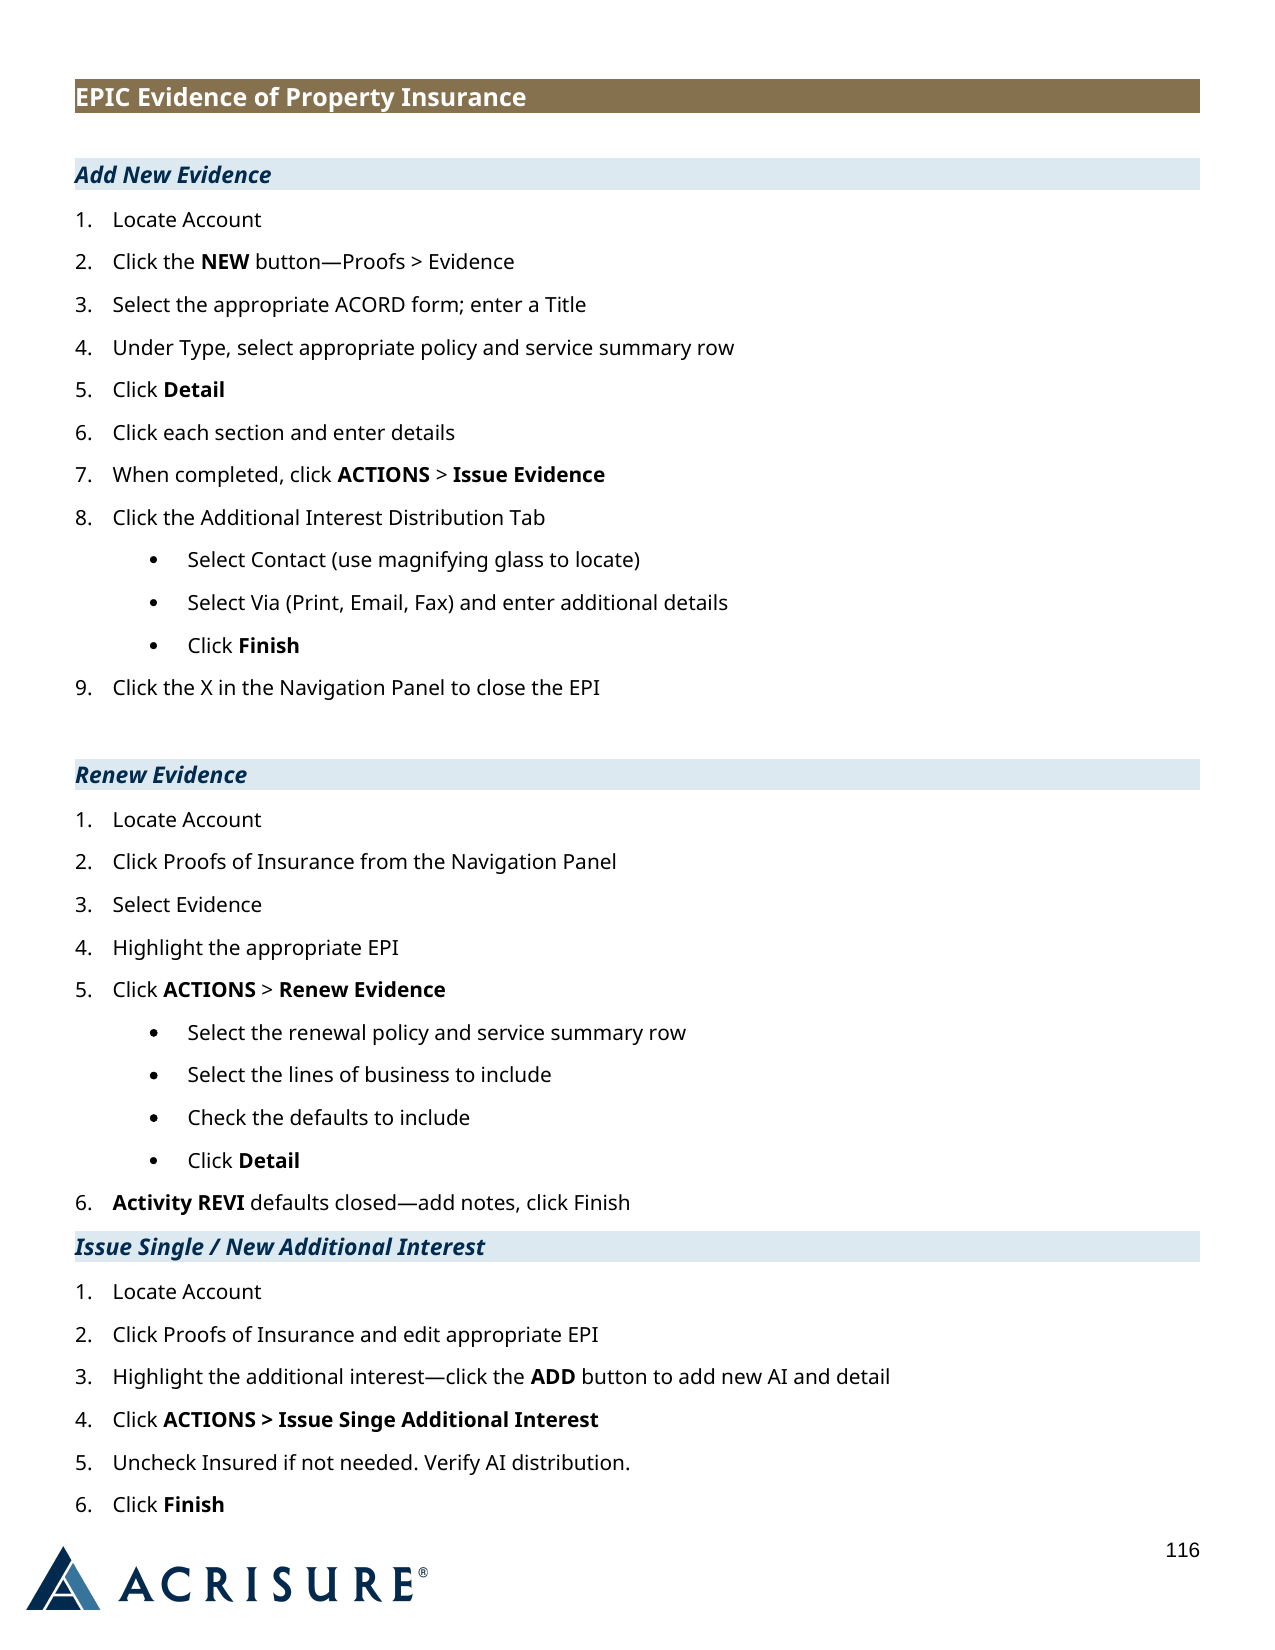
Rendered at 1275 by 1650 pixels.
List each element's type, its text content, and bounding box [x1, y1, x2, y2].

list Locate Account [75, 1277, 1200, 1306]
list Click Detail [150, 1146, 1200, 1174]
picture [26, 1546, 428, 1610]
list Uncheck Insured if not needed. Verify AI distribution. [75, 1448, 1200, 1476]
list Select the appropriate ACORD form; enter a Title [75, 290, 1200, 318]
subtitle EPIC Evidence of Property Insurance [75, 79, 1200, 113]
list Click the NEW button—Proofs > Evidence [75, 247, 1200, 276]
list Select the renewal policy and service summary row [150, 1018, 1200, 1046]
list Click Finish [75, 1490, 1200, 1519]
list Click the X in the Navigation Panel to close the EPI [75, 673, 1200, 744]
subtitle Renew Evidence [75, 759, 1200, 790]
list Activity REVI defaults closed—add notes, click Finish [75, 1188, 1200, 1217]
list Click Detail [75, 375, 1200, 404]
list Click each section and enter details [75, 418, 1200, 446]
subtitle Add New Evidence [75, 158, 1200, 190]
list Click Proofs of Insurance and edit appropriate EPI [75, 1320, 1200, 1348]
list Under Type, select appropriate policy and service summary row [75, 333, 1200, 361]
list Select Via (Print, Email, Fax) and enter additional details [150, 588, 1200, 617]
subtitle Issue Single / New Additional Interest [75, 1231, 1200, 1262]
list When completed, click ACTIONS > Issue Evidence [75, 460, 1200, 489]
list Click ACTIONS > Issue Singe Additional Interest [75, 1405, 1200, 1433]
list Click the Additional Interest Distribution Tab [75, 503, 1200, 531]
list Click Finish [150, 631, 1200, 659]
list Check the defaults to include [150, 1103, 1200, 1132]
list Select Contact (use magnifying glass to locate) [150, 546, 1200, 574]
list Highlight the additional interest—click the ADD button to add new AI and detail [75, 1362, 1200, 1391]
list Locate Account [75, 805, 1200, 833]
list Locate Account [75, 205, 1200, 233]
list Click Proofs of Insurance from the Navigation Panel [75, 847, 1200, 876]
list Select the lines of business to include [150, 1061, 1200, 1089]
list Click ACTIONS > Renew Evidence [75, 975, 1200, 1004]
list Highlight the appropriate EPI [75, 933, 1200, 961]
list Select Evidence [75, 890, 1200, 918]
